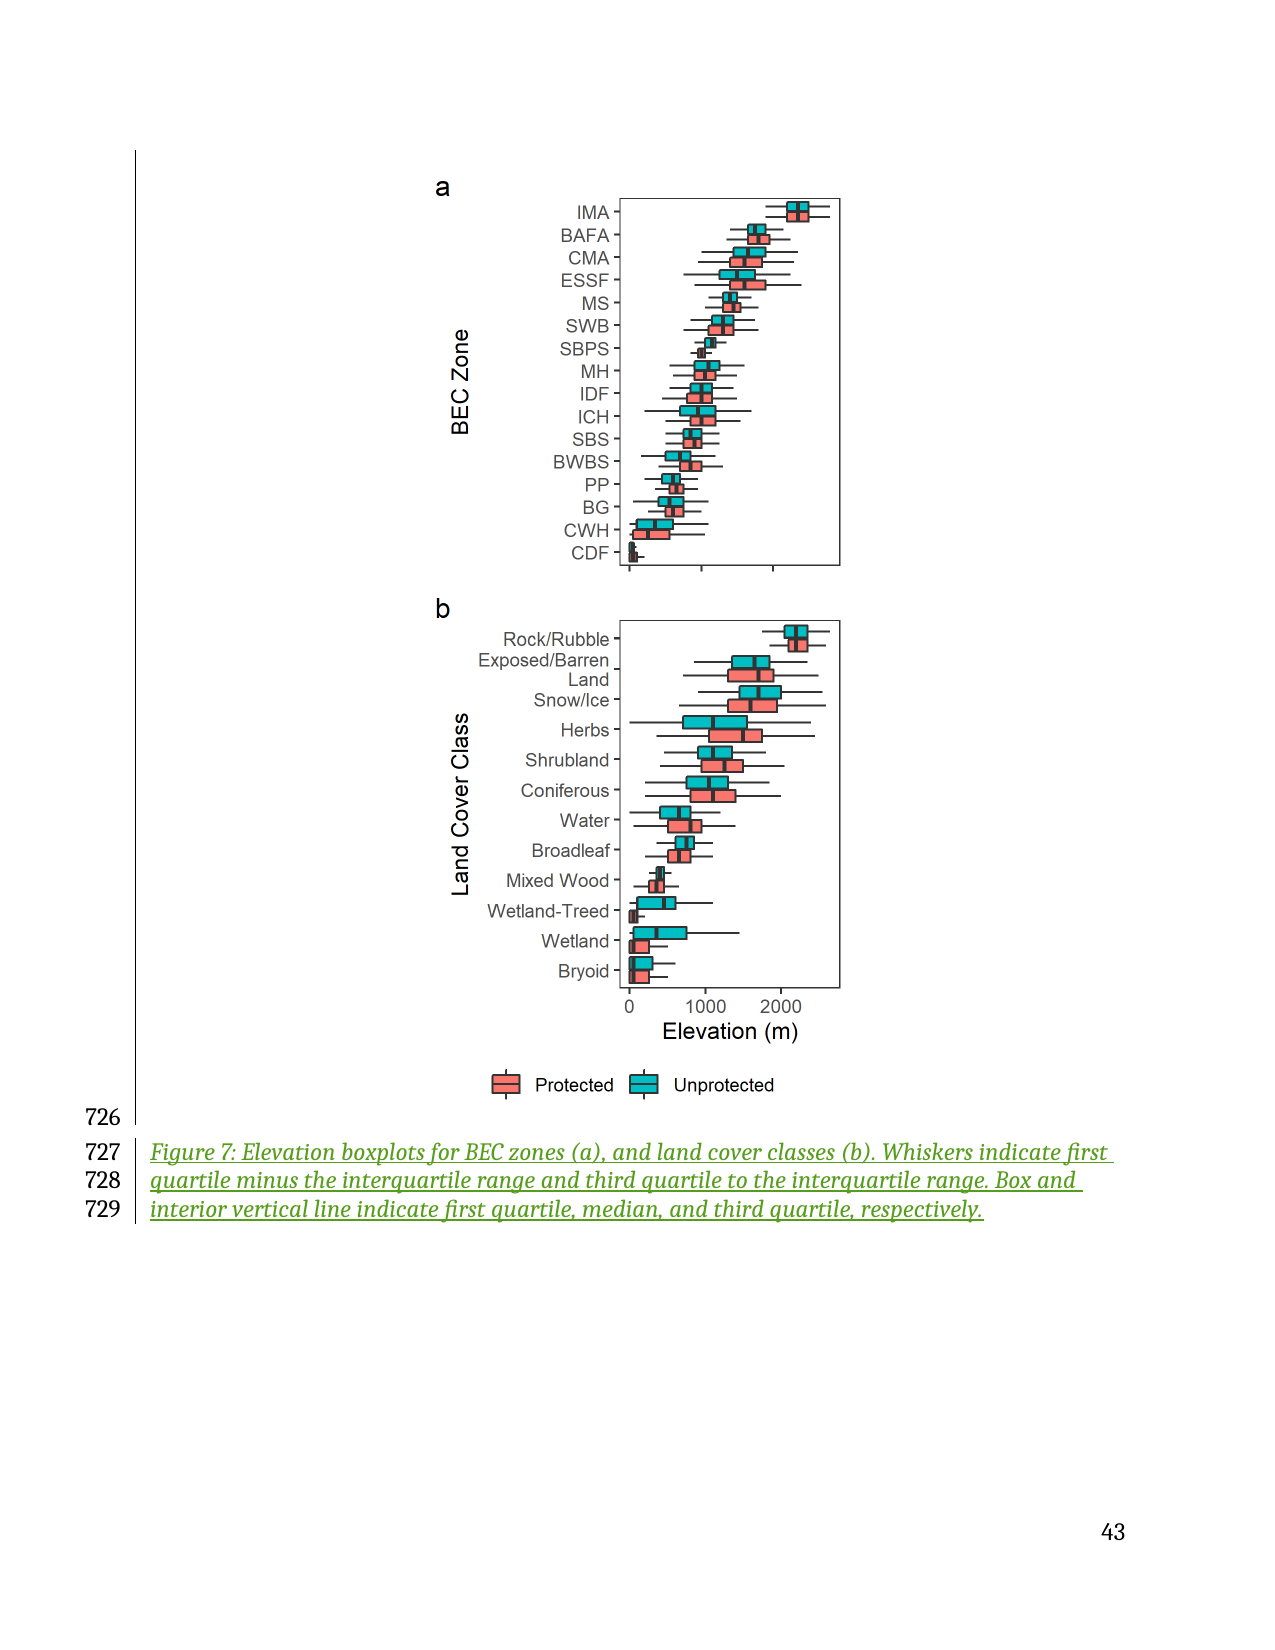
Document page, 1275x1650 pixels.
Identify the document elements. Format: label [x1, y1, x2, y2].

picture [412, 150, 863, 1125]
